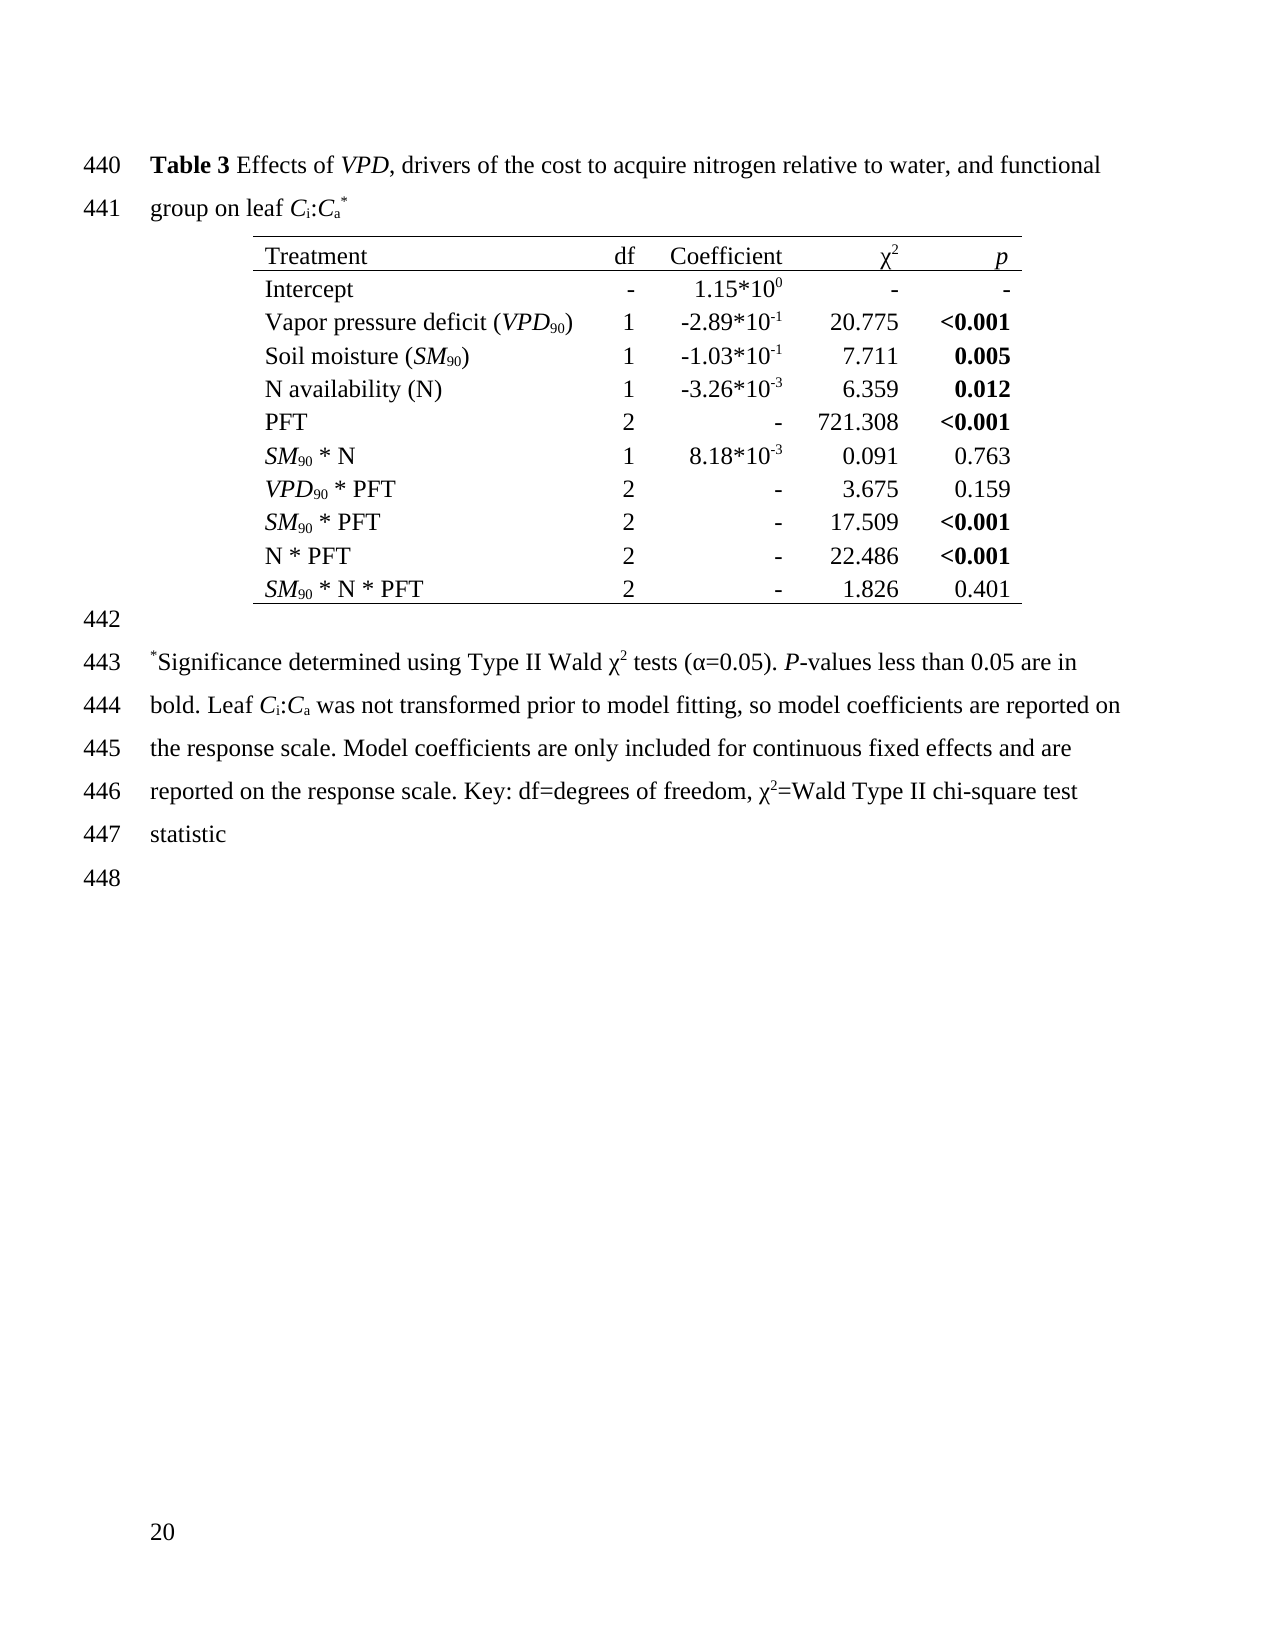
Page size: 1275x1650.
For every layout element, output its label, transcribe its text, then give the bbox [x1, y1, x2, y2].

table_cell 2 [590, 536, 646, 569]
table_cell 721.308 [794, 403, 910, 436]
table_cell 0.763 [910, 436, 1022, 469]
table_cell 2 [590, 403, 646, 436]
table_cell 6.359 [794, 370, 910, 403]
table_cell 1.826 [794, 570, 910, 603]
table_header Treatment [253, 237, 590, 269]
table_cell -2.89*10-1 [646, 303, 793, 336]
text *Significance determined using Type II Wald χ2 tests (α=0.05). P-values less than 0.05 are in bold. Leaf Ci:Ca was not transformed prior to model fitting, so model coefficients are reported on the response scale. Model coefficients are only included for continuous fixed effects and are reported on the response scale. Key: df=degrees of freedom, χ2=Wald Type II chi-square test statistic [150, 647, 1125, 848]
table_cell 2 [590, 570, 646, 603]
table_header χ2 [794, 237, 910, 269]
table_cell <0.001 [910, 503, 1022, 536]
table_cell <0.001 [910, 536, 1022, 569]
table_cell SM90 * N [253, 436, 590, 469]
table_cell 2 [590, 470, 646, 503]
table_header p [910, 237, 1022, 269]
table_cell SM90 * N * PFT [253, 570, 590, 603]
table_cell <0.001 [910, 303, 1022, 336]
table_cell SM90 * PFT [253, 503, 590, 536]
table_cell PFT [253, 403, 590, 436]
table_cell N availability (N) [253, 370, 590, 403]
table_header df [590, 237, 646, 269]
table_cell 3.675 [794, 470, 910, 503]
table_cell 7.711 [794, 336, 910, 369]
table_cell VPD90 * PFT [253, 470, 590, 503]
table_cell 1 [590, 436, 646, 469]
table_cell 0.159 [910, 470, 1022, 503]
table_cell 1 [590, 303, 646, 336]
table_cell 22.486 [794, 536, 910, 569]
table_cell 1 [590, 336, 646, 369]
table_cell - [646, 570, 793, 603]
table_cell 1 [590, 370, 646, 403]
table_header Coefficient [646, 237, 793, 269]
table_cell 0.012 [910, 370, 1022, 403]
table_cell N * PFT [253, 536, 590, 569]
table_cell Soil moisture (SM90) [253, 336, 590, 369]
table_cell 0.091 [794, 436, 910, 469]
text Table 3 Effects of VPD, drivers of the cost to acquire nitrogen relative to water, and functional group on leaf Ci:Ca* [150, 150, 1125, 222]
table_cell - [646, 403, 793, 436]
table_cell - [646, 503, 793, 536]
table_cell 8.18*10-3 [646, 436, 793, 469]
table_cell - [910, 271, 1022, 303]
table_cell 17.509 [794, 503, 910, 536]
table_cell -3.26*10-3 [646, 370, 793, 403]
table_cell - [590, 271, 646, 303]
table_cell Intercept [253, 271, 590, 303]
table_cell Vapor pressure deficit (VPD90) [253, 303, 590, 336]
table_cell 0.005 [910, 336, 1022, 369]
table_cell - [646, 536, 793, 569]
table_cell - [646, 470, 793, 503]
table_cell <0.001 [910, 403, 1022, 436]
table_cell - [794, 271, 910, 303]
table_cell 20.775 [794, 303, 910, 336]
table_cell 0.401 [910, 570, 1022, 603]
table_cell -1.03*10-1 [646, 336, 793, 369]
table_cell 1.15*100 [646, 271, 793, 303]
table_cell 2 [590, 503, 646, 536]
